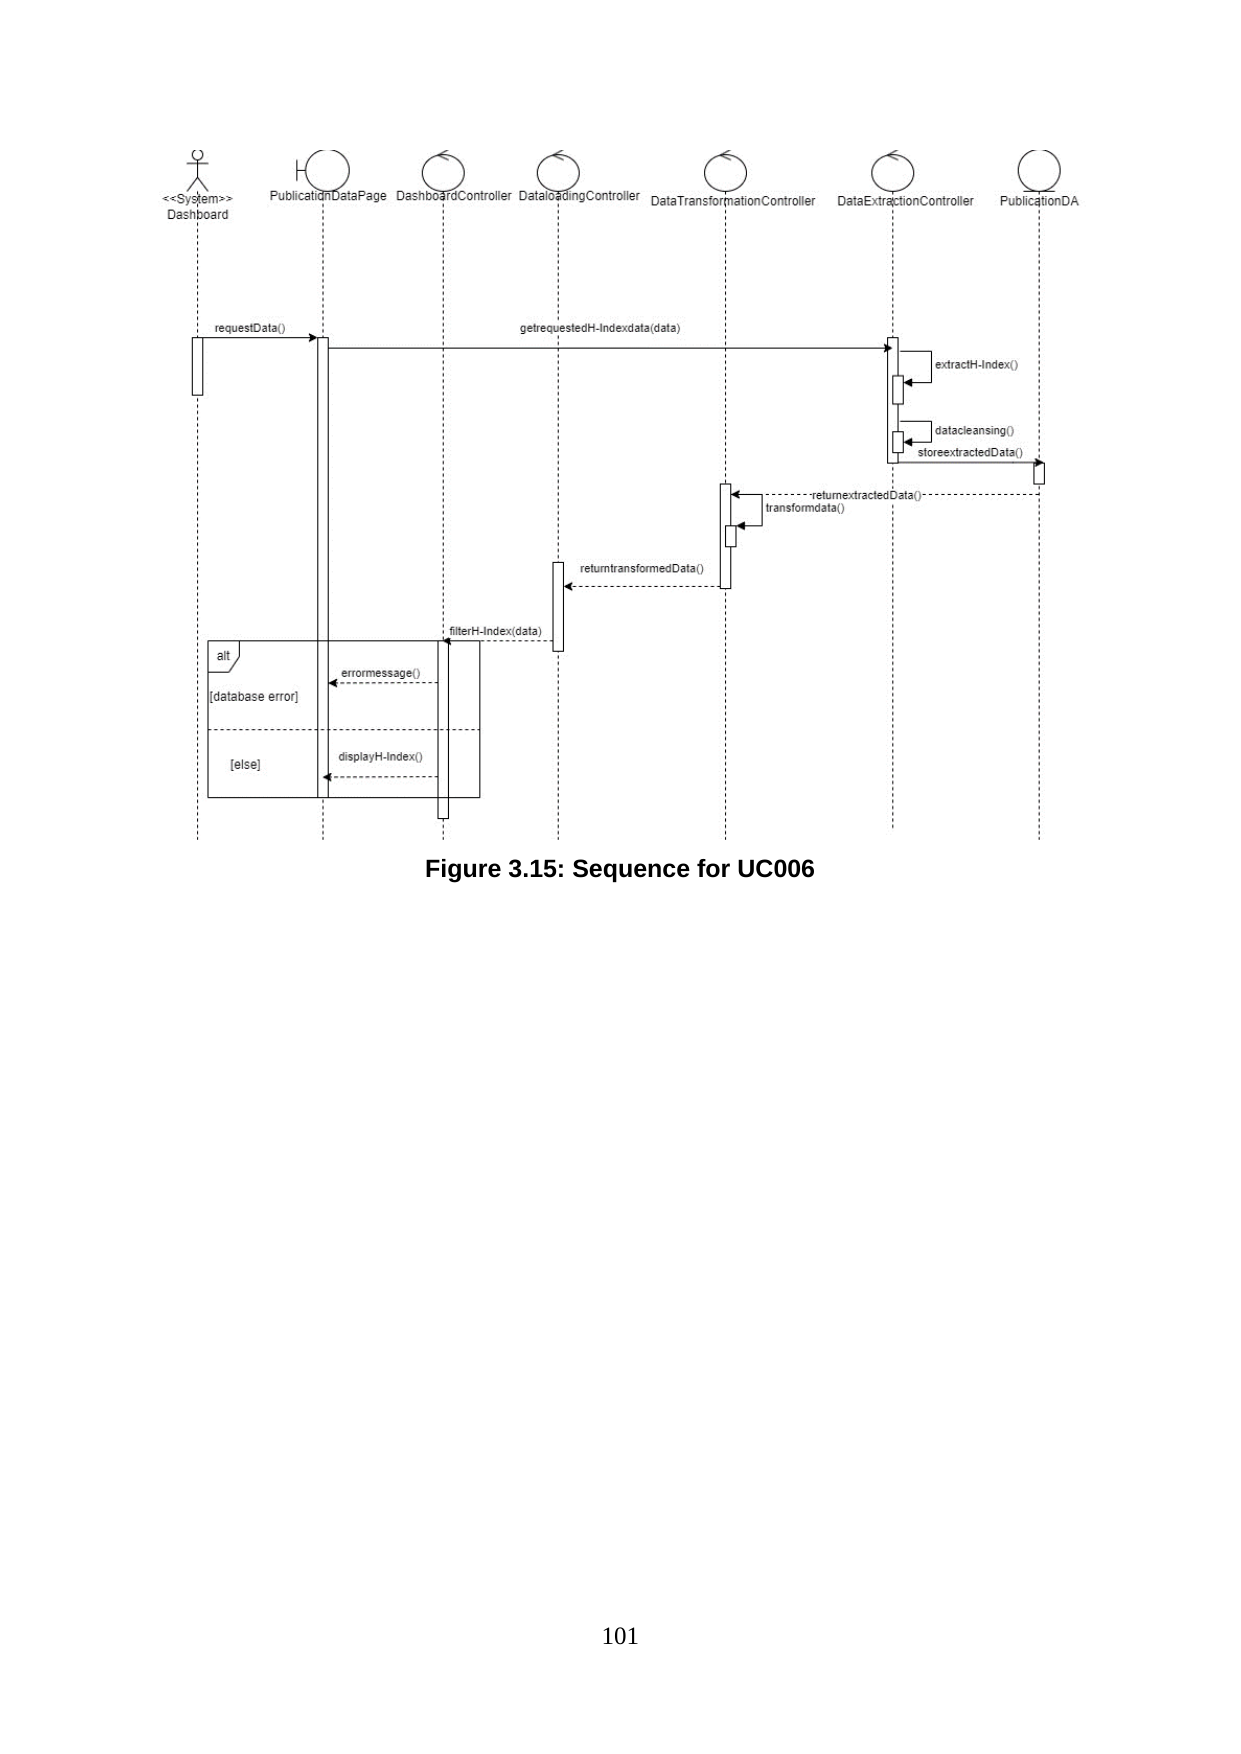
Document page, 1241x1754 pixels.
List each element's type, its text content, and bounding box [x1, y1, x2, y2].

list Figure 3.15: Sequence for UC006 [150, 854, 1090, 882]
picture [150, 150, 1092, 840]
